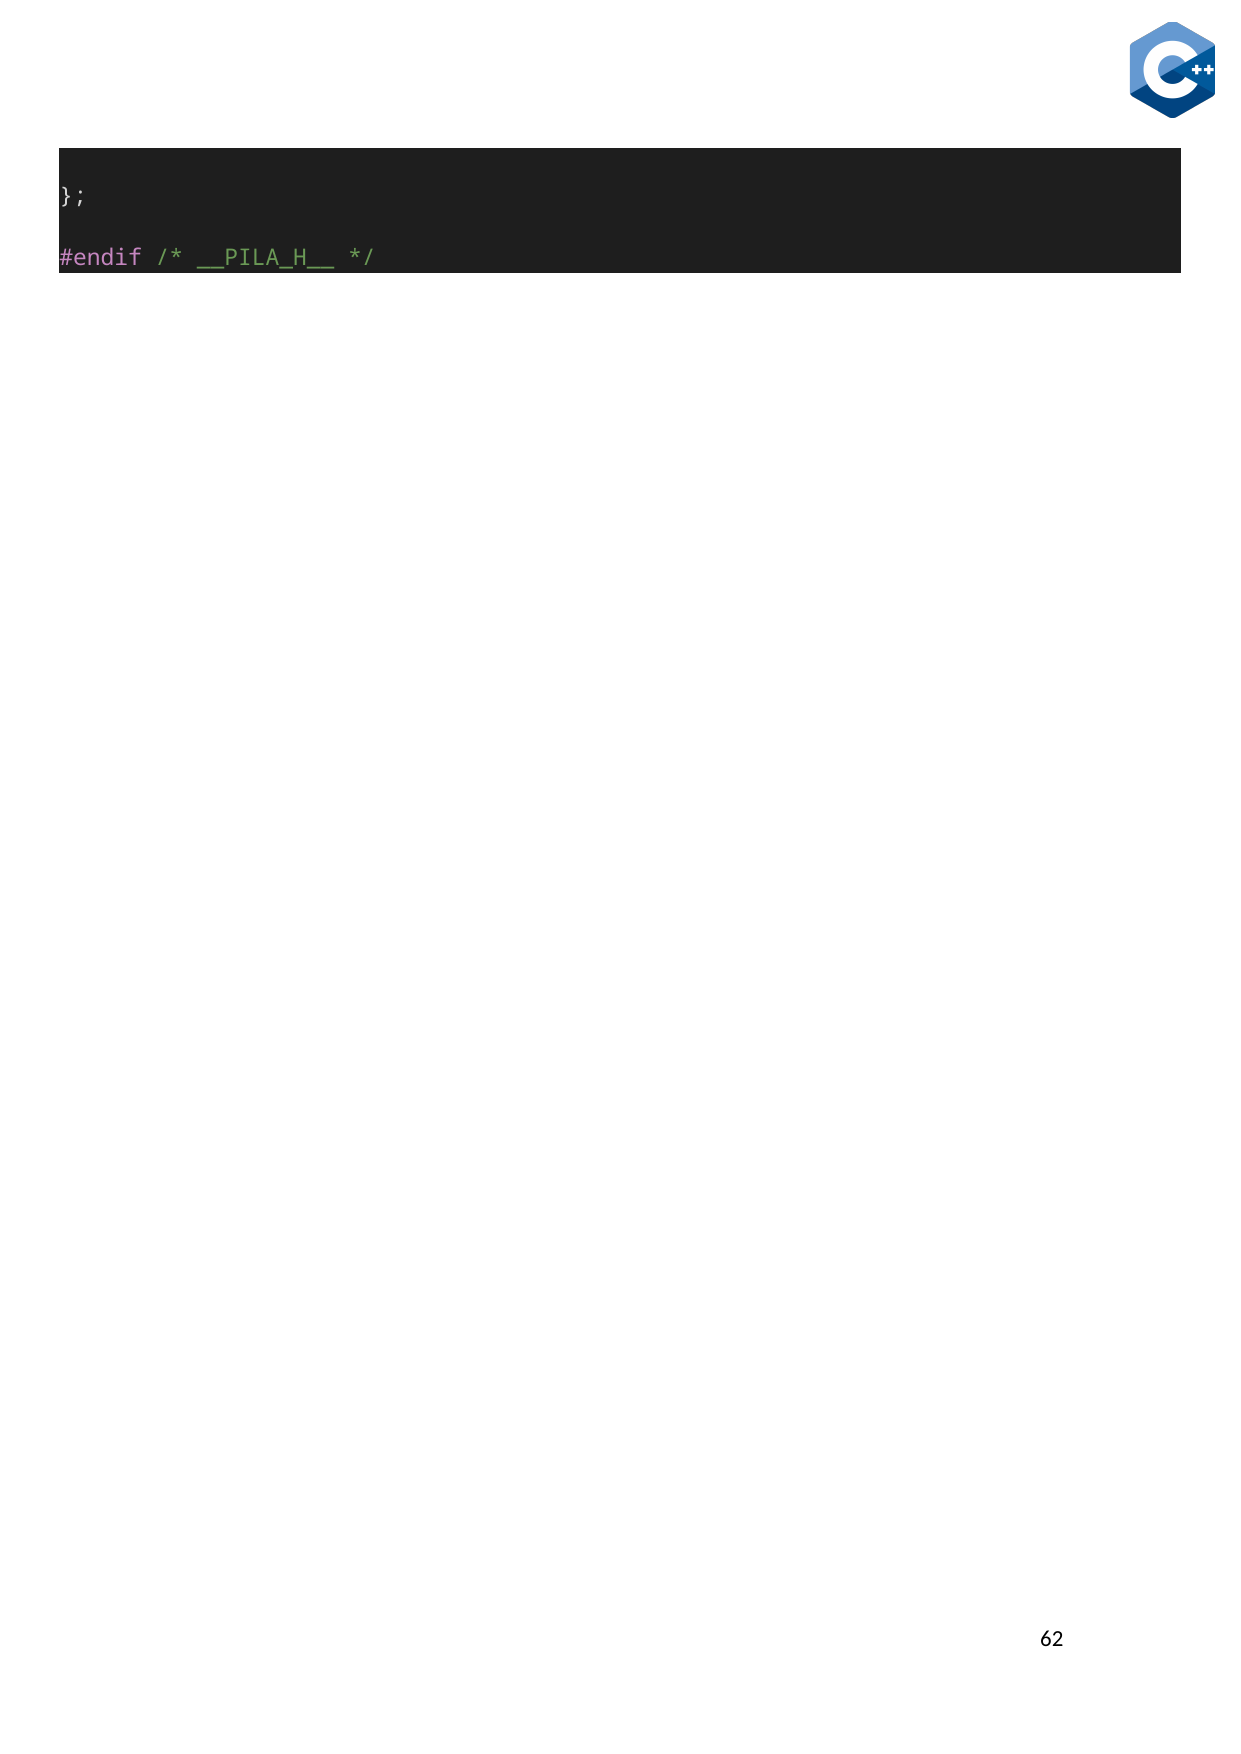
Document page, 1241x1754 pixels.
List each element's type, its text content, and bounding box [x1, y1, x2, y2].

text }; [59, 179, 1181, 210]
text #endif /* __PILA_H__ */ [59, 241, 1181, 273]
picture [1129, 22, 1215, 118]
